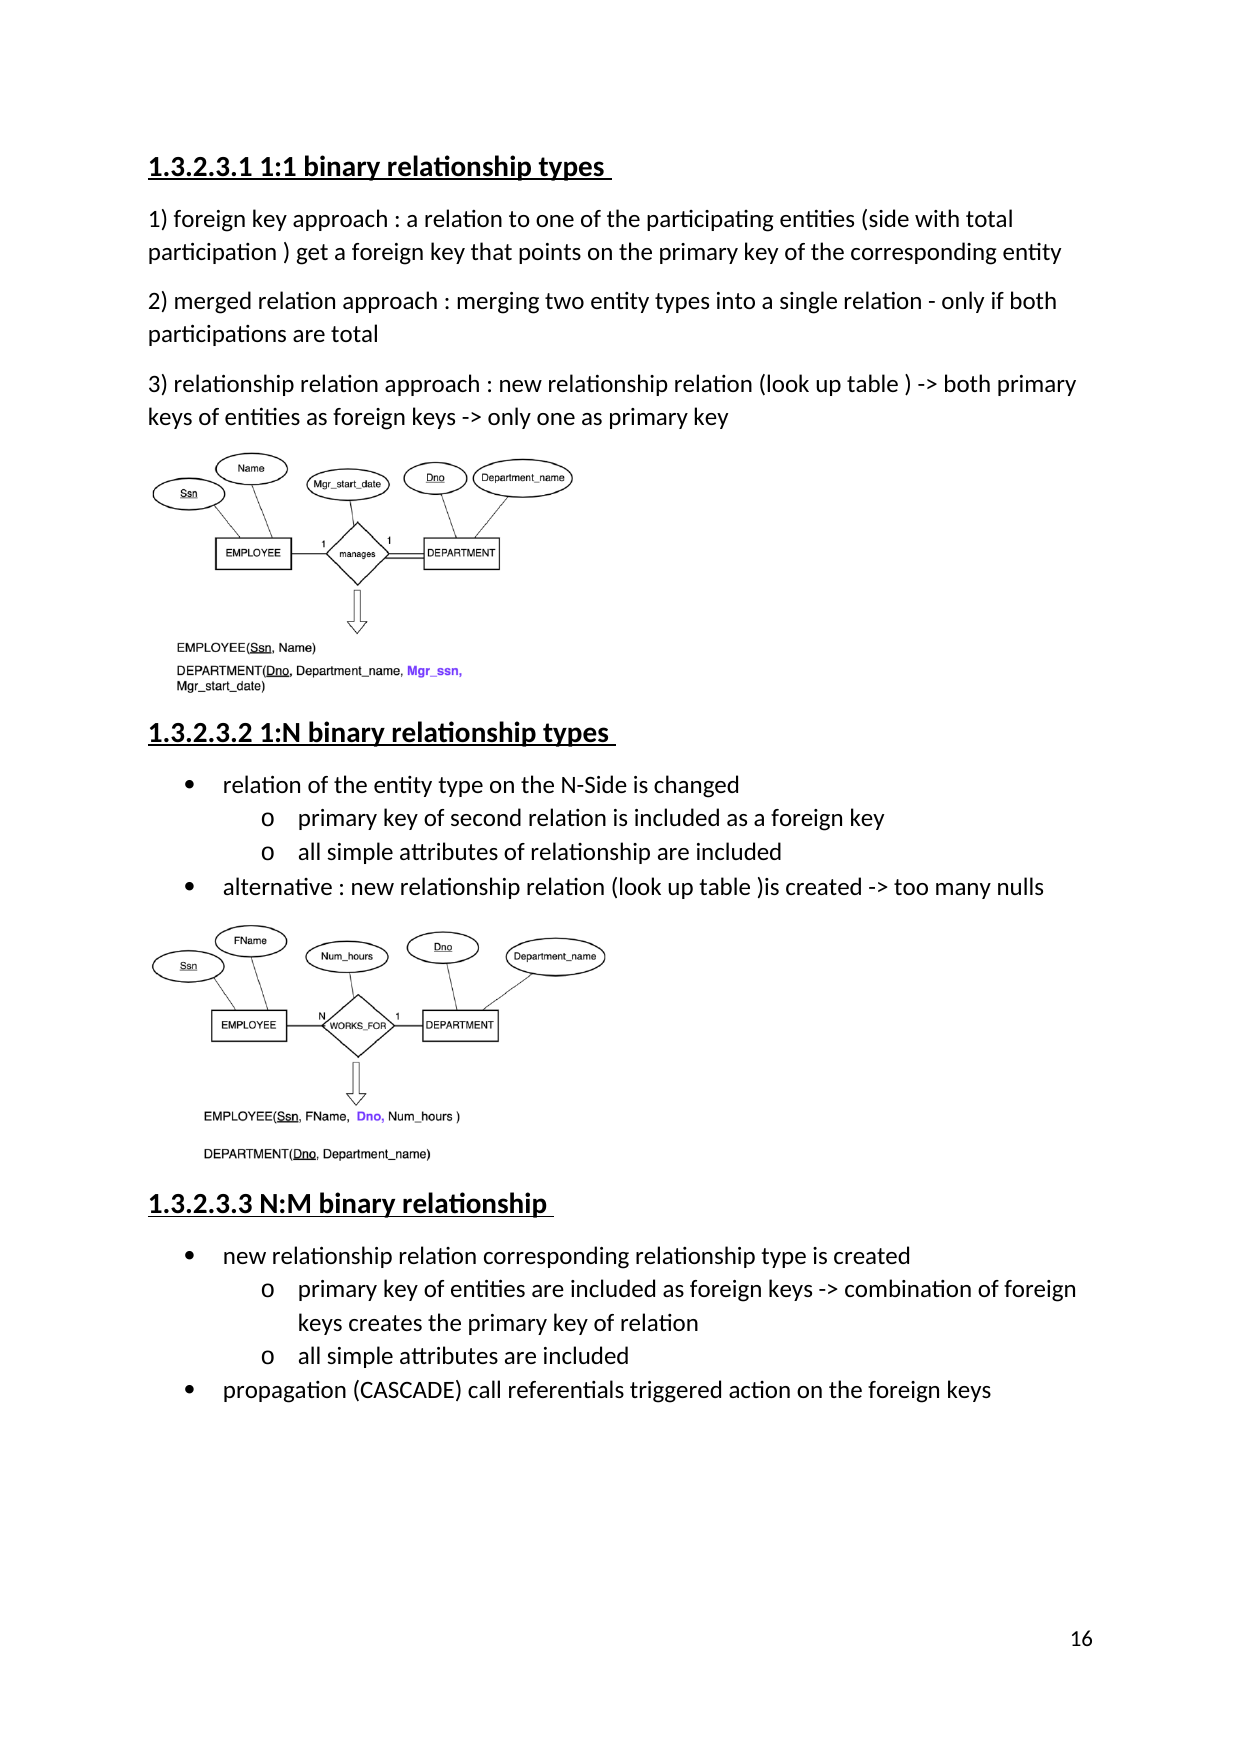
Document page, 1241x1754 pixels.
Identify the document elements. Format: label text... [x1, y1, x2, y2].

text 1.3.2.3.3 N:M binary relationship [148, 1185, 1093, 1221]
list new relationship relation corresponding relationship type is created [185, 1240, 1093, 1271]
text 1.3.2.3.2 1:N binary relationship types [148, 714, 1093, 750]
list primary key of second relation is included as a foreign key [260, 802, 1093, 834]
text 2) merged relation approach : merging two entity types into a single relation - only if both participations are total [148, 285, 1093, 349]
text 1.3.2.3.1 1:1 binary relationship types [148, 148, 1093, 183]
list all simple attributes of relationship are included [260, 836, 1093, 868]
list primary key of entities are included as foreign keys -> combination of foreign keys creates the primary key of relation [260, 1273, 1093, 1338]
picture [147, 450, 575, 696]
picture [147, 920, 608, 1167]
text 3) relationship relation approach : new relationship relation (look up table ) -> both primary keys of entities as foreign keys -> only one as primary key [148, 368, 1093, 431]
list propagation (CASCADE) call referentials triggered action on the foreign keys [185, 1374, 1093, 1405]
list alternative : new relationship relation (look up table )is created -> too many nulls [185, 871, 1093, 901]
list relation of the entity type on the N-Side is changed [185, 769, 1093, 800]
text 1) foreign key approach : a relation to one of the participating entities (side with total participation ) get a foreign key that points on the primary key of the corresponding entity [148, 203, 1093, 266]
list all simple attributes are included [260, 1340, 1093, 1372]
